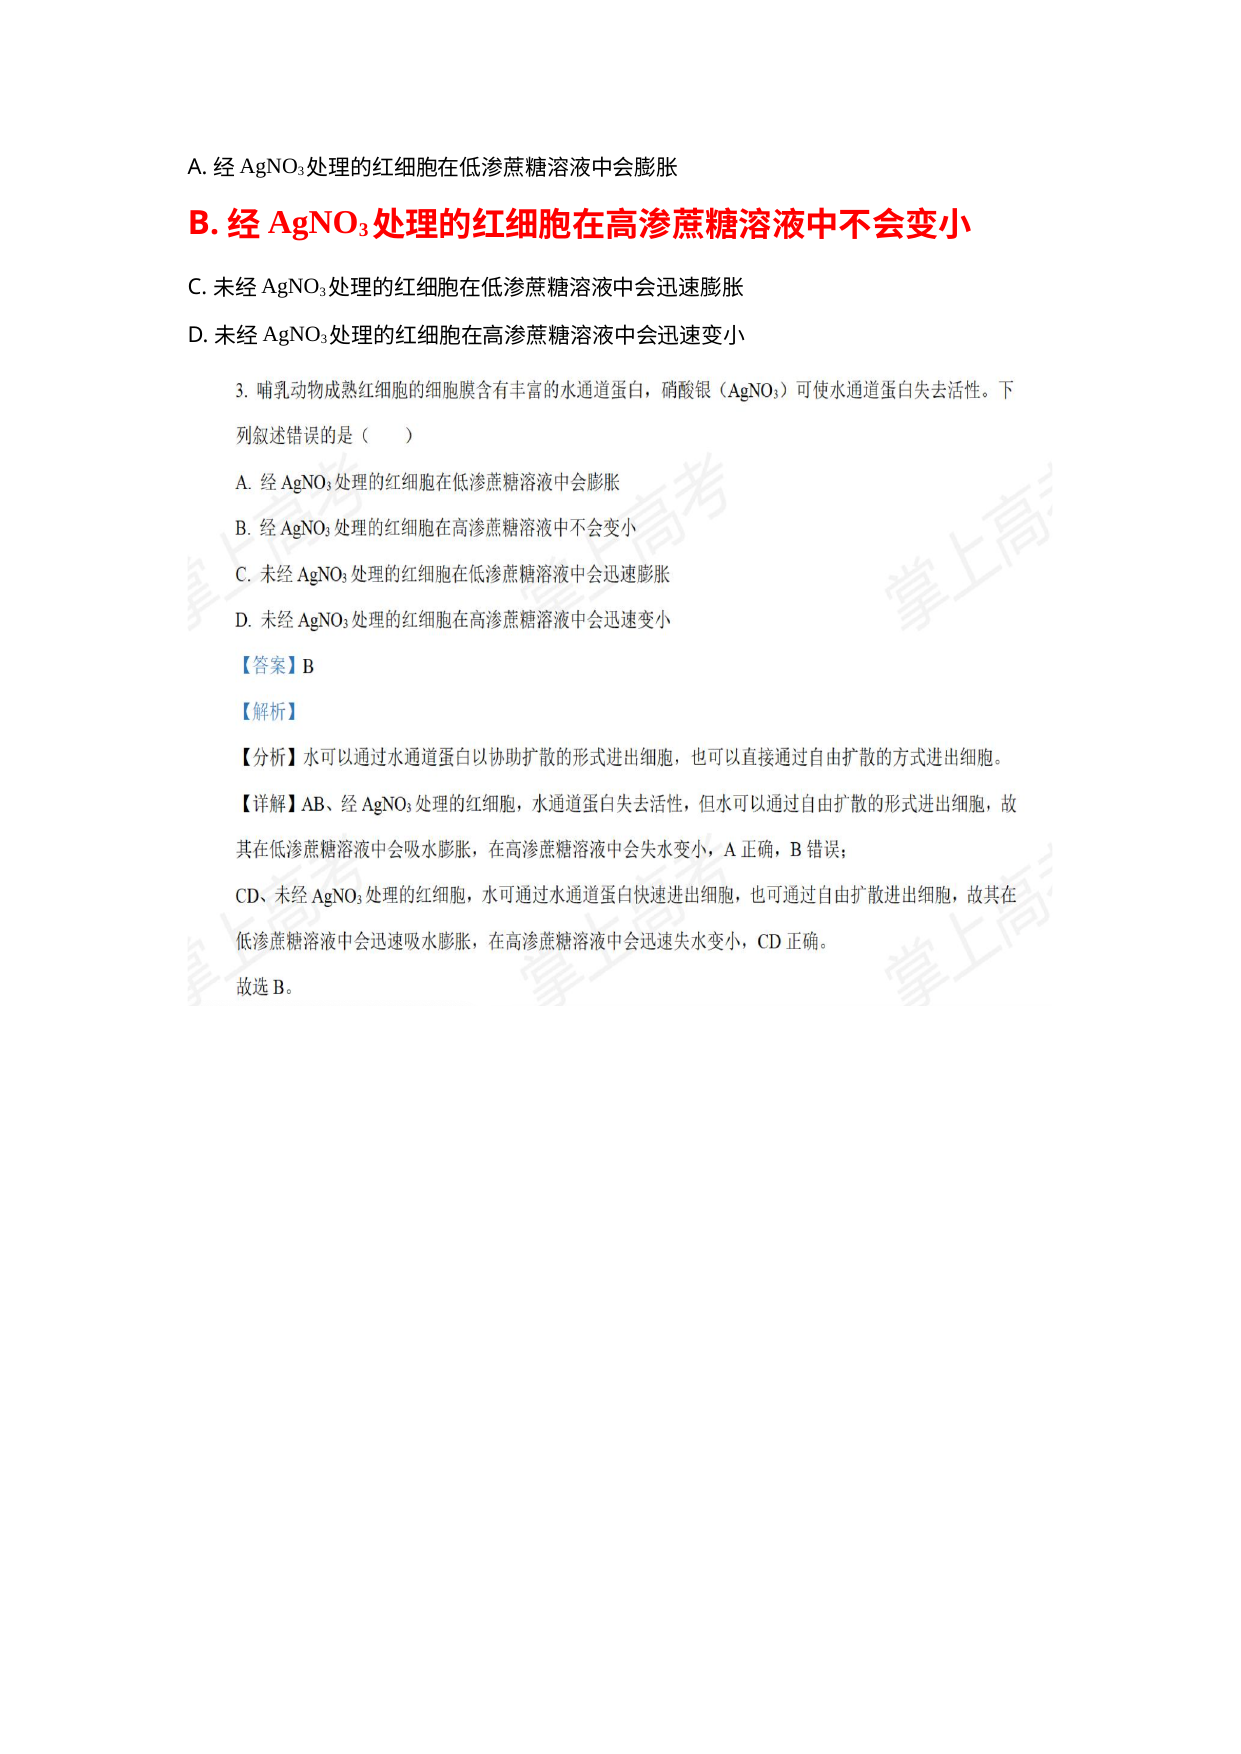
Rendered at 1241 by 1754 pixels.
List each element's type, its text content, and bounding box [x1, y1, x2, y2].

text D. 未经AgNO3处理的红细胞在高渗蔗糖溶液中会迅速变小 [187, 318, 1053, 349]
text B. 经AgNO3处理的红细胞在高渗蔗糖溶液中不会变小 [187, 198, 1053, 246]
text A. 经AgNO3处理的红细胞在低渗蔗糖溶液中会膨胀 [187, 150, 1053, 182]
picture [187, 365, 1053, 1006]
text C. 未经AgNO3处理的红细胞在低渗蔗糖溶液中会迅速膨胀 [187, 270, 1053, 302]
